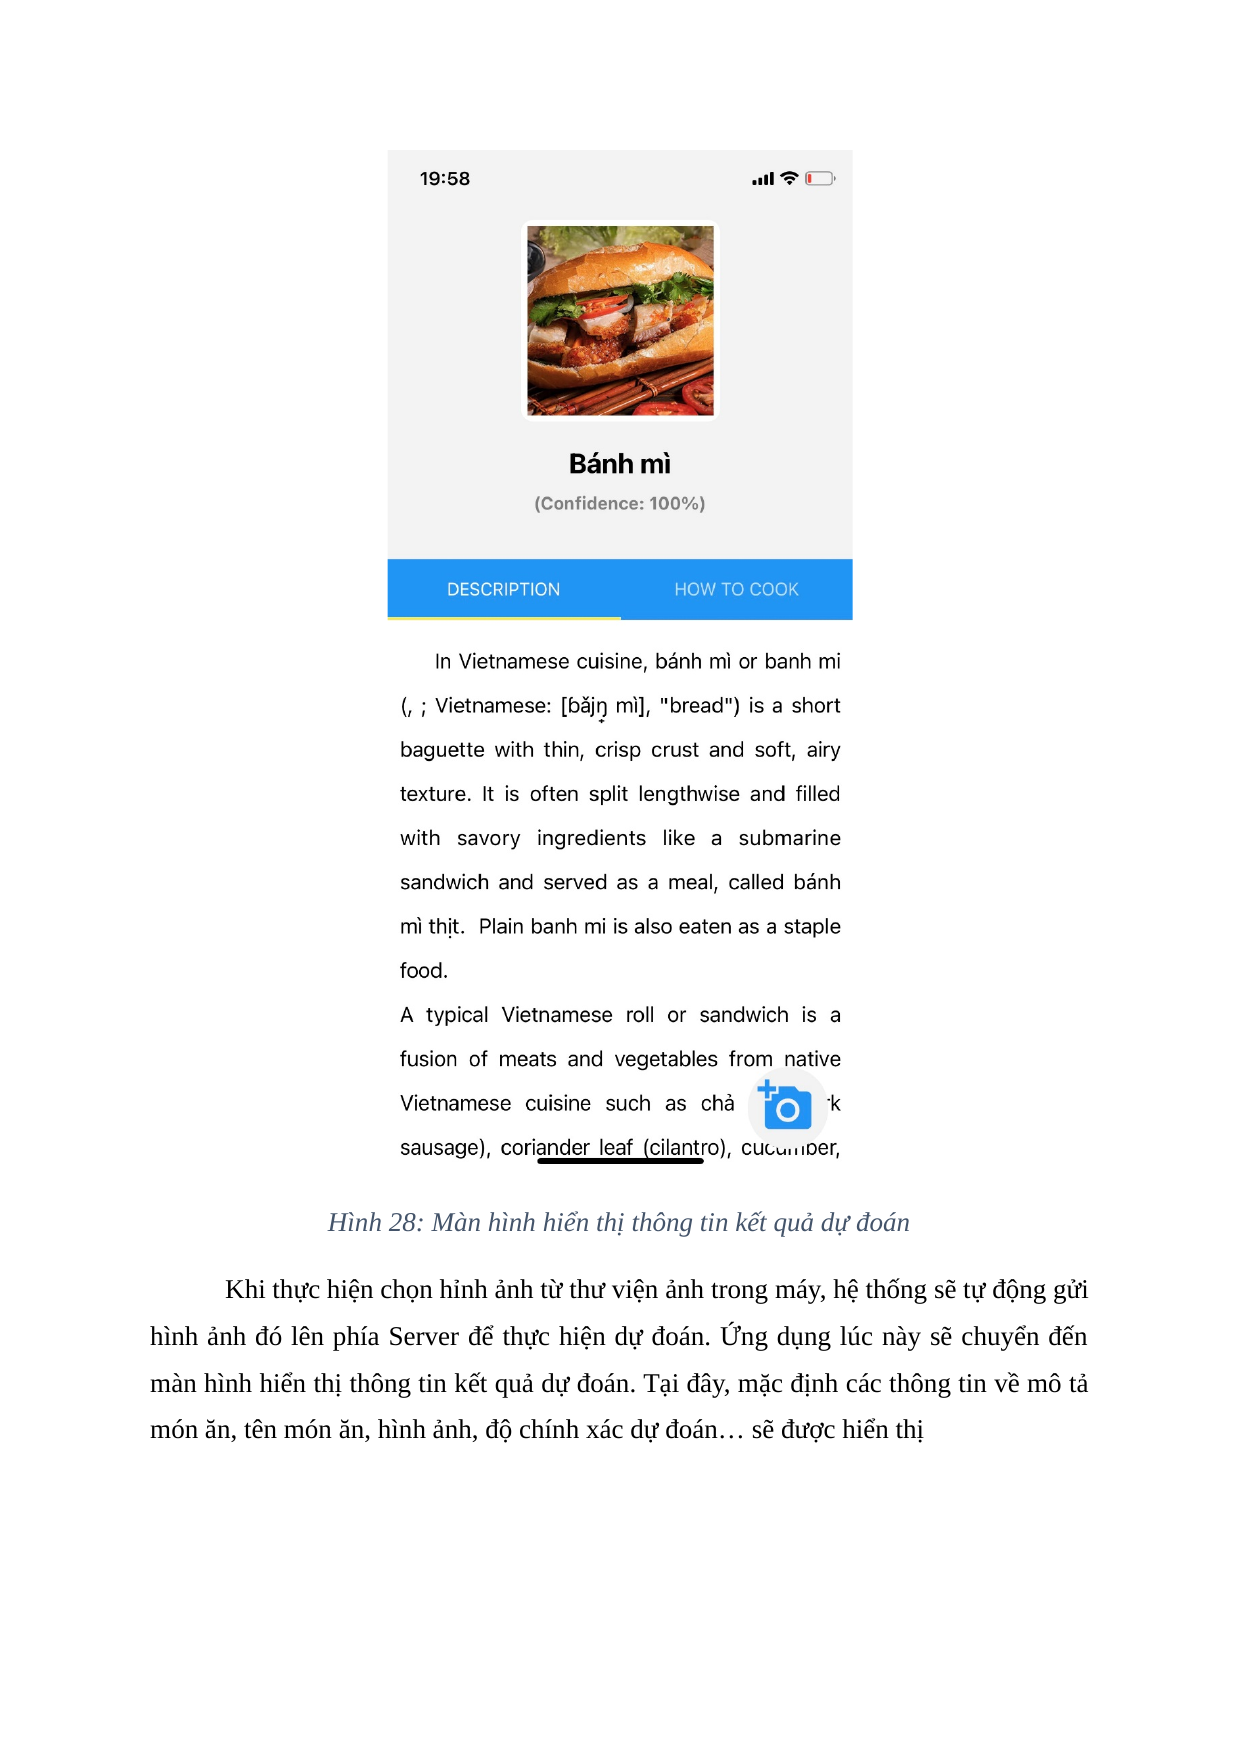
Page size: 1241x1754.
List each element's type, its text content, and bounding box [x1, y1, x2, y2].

text Hình 28: Màn hình hiển thị thông tin kết quả dự đoán [150, 1206, 1090, 1237]
picture [387, 150, 853, 1174]
text Khi thực hiện chọn hỉnh ảnh từ thư viện ảnh trong máy, hệ thống sẽ tự động gửi hình ảnh đó lên phía Server để thực hiện dự đoán. Ứng dụng lúc này sẽ chuyển đến màn hình hiển thị thông tin kết quả dự đoán. Tại đây, mặc định các thông tin về mô tả món ăn, tên món ăn, hình ảnh, độ chính xác dự đoán… sẽ được hiển thị [150, 1273, 1090, 1445]
